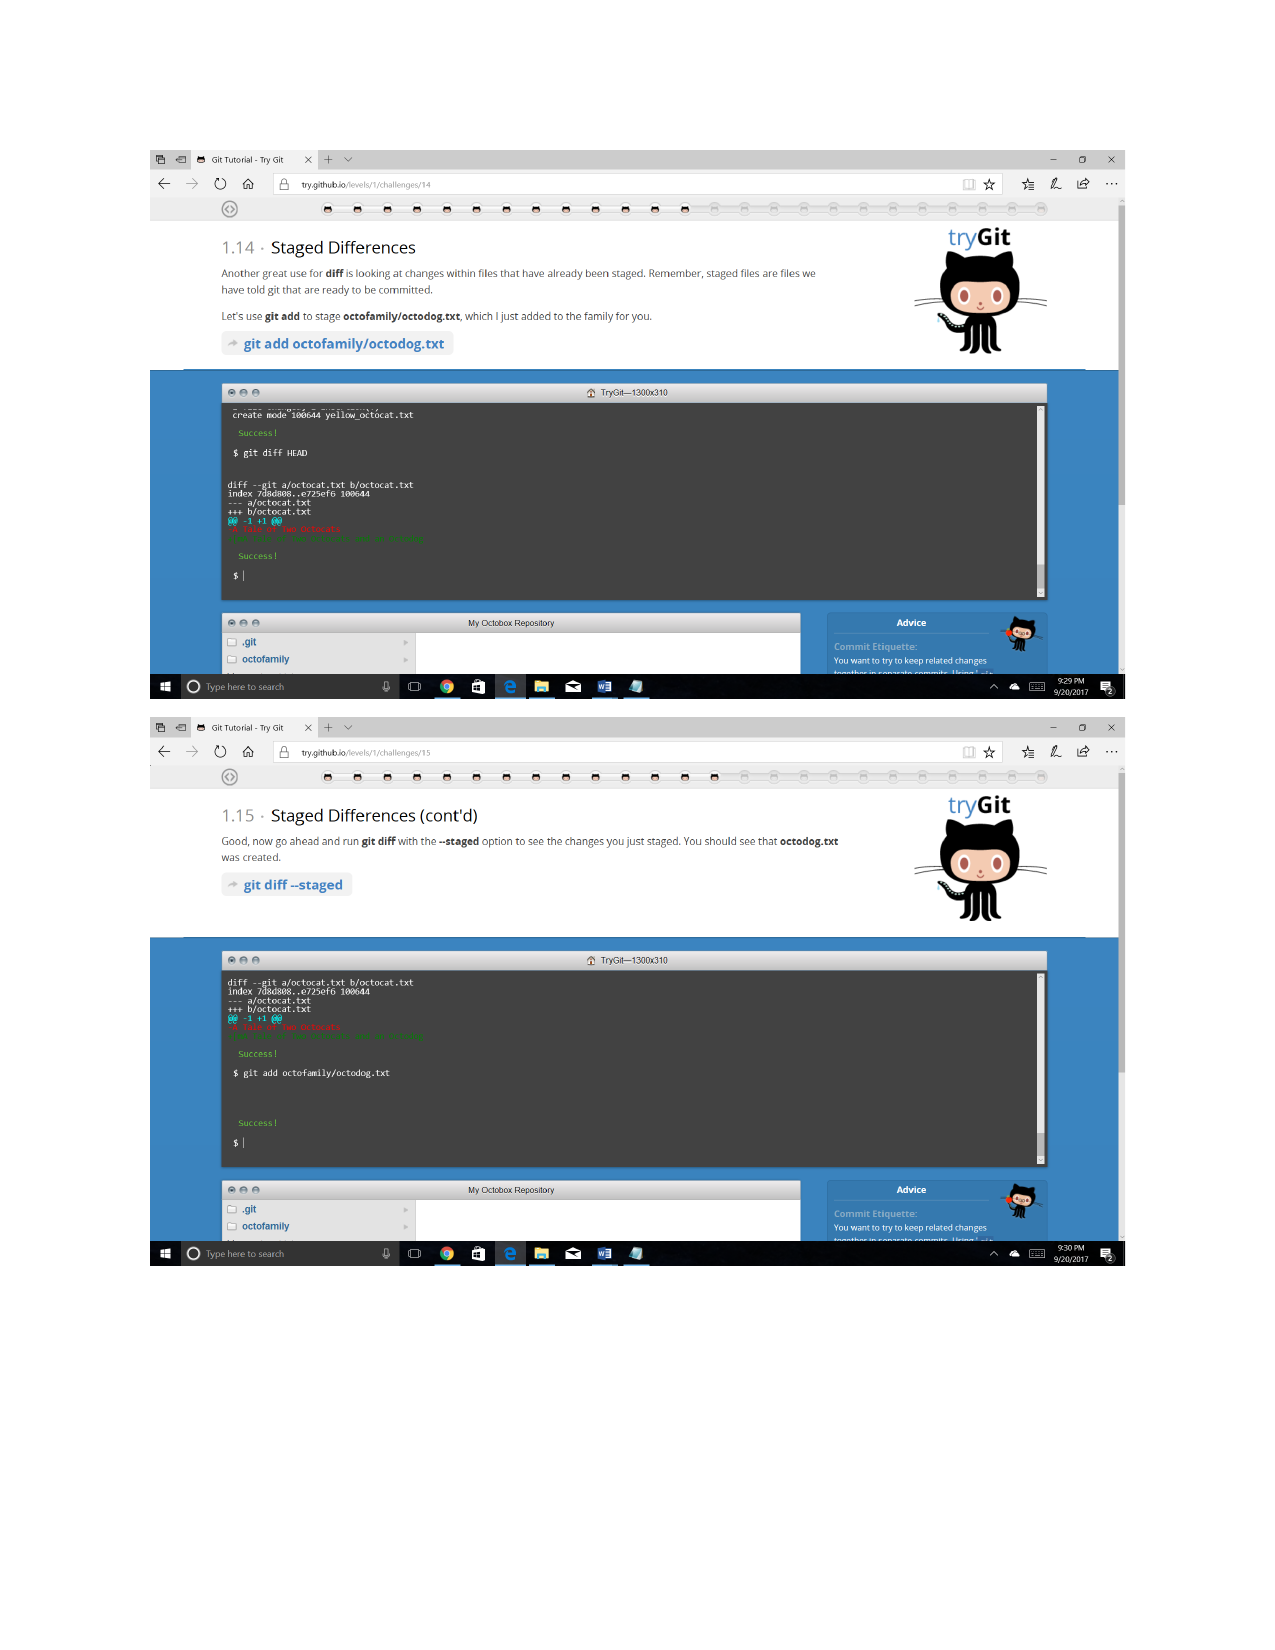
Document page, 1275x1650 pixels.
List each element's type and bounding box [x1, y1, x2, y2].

picture [150, 717, 1125, 1266]
picture [150, 150, 1125, 699]
